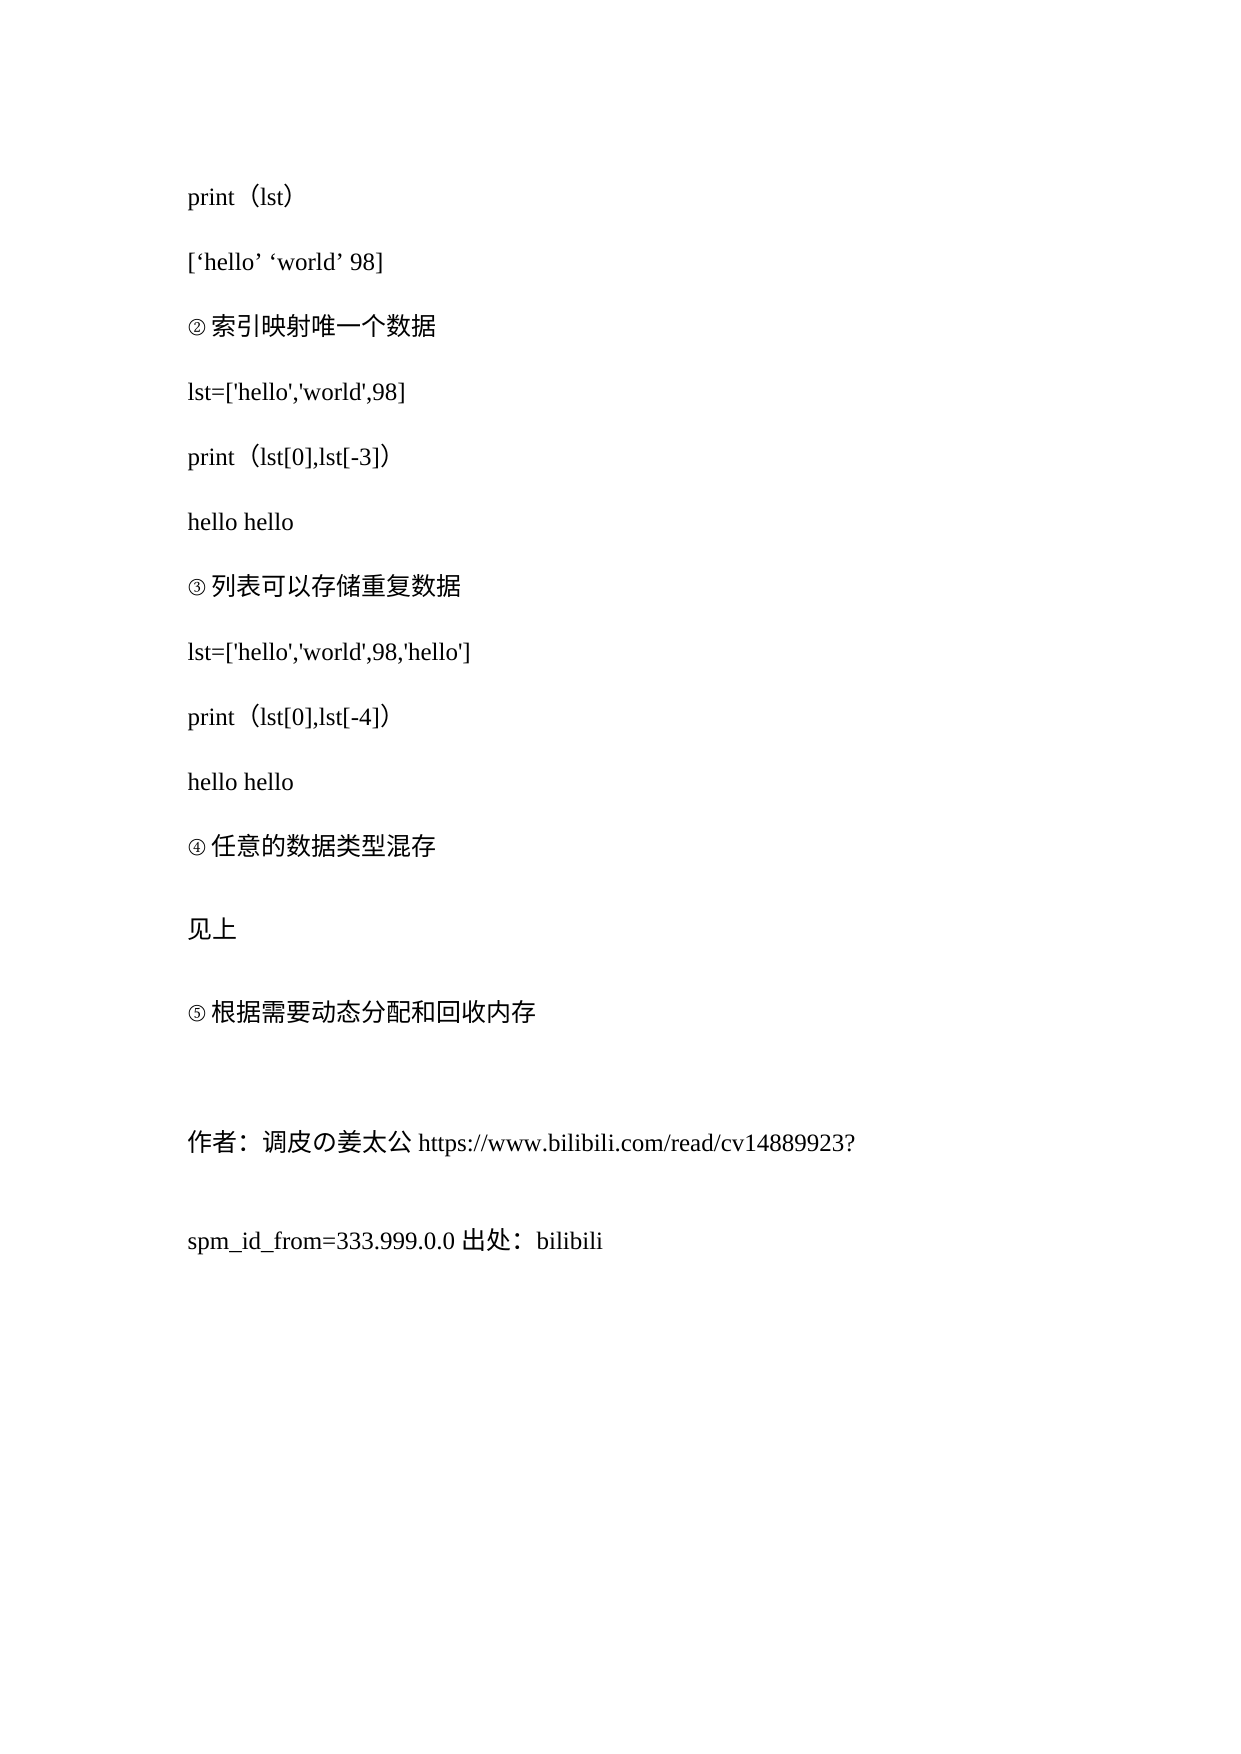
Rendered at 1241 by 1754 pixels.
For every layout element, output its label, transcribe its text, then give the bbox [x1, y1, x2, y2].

text print（lst[0],lst[-4]） [187, 682, 1053, 747]
text print（lst） [187, 162, 1053, 227]
text ③列表可以存储重复数据 [187, 552, 1053, 617]
text ④任意的数据类型混存 [187, 812, 1053, 877]
text hello hello [187, 765, 1053, 798]
text 作者：调皮の姜太公 https://www.bilibili.com/read/cv14889923?spm_id_from=333.999.0.0 出处：bilibili [187, 1108, 1053, 1271]
text hello hello [187, 505, 1053, 538]
text lst=['hello','world',98,'hello'] [187, 635, 1053, 668]
text 见上 [187, 895, 1053, 960]
text ⑤根据需要动态分配和回收内存 [187, 978, 1053, 1043]
text [‘hello’ ‘world’ 98] [187, 245, 1053, 278]
text ②索引映射唯一个数据 [187, 292, 1053, 357]
text print（lst[0],lst[-3]） [187, 422, 1053, 487]
text lst=['hello','world',98] [187, 375, 1053, 408]
